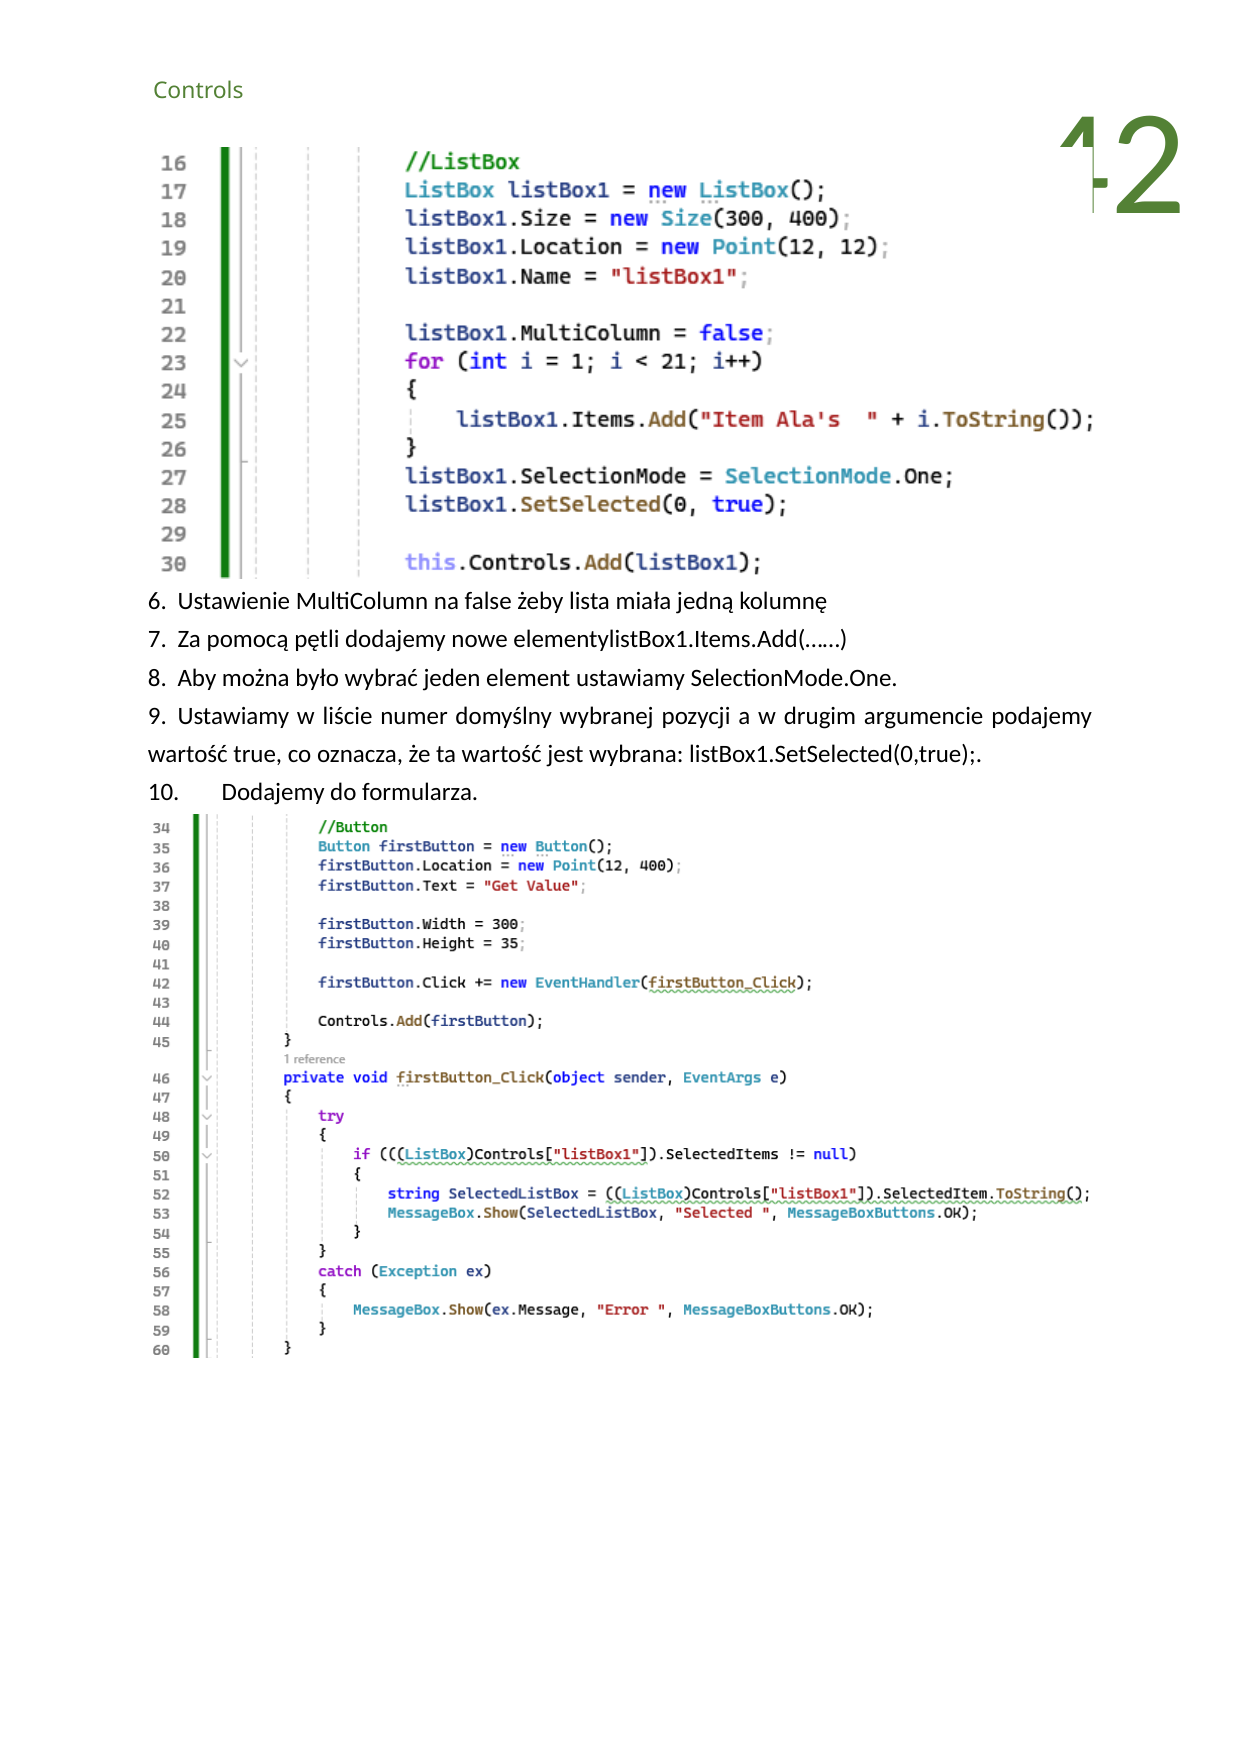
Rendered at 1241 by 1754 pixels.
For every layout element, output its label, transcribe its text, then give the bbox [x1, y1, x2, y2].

list Ustawienie MultiColumn na false żeby lista miała jedną kolumnę [148, 585, 1093, 616]
list Aby można było wybrać jeden element ustawiamy SelectionMode.One. [148, 662, 1093, 692]
list Ustawiamy w liście numer domyślny wybranej pozycji a w drugim argumencie podajemy wartość true, co oznacza, że ta wartość jest wybrana: listBox1.SetSelected(0,true);. [148, 700, 1093, 768]
list Dodajemy do formularza. [148, 776, 1093, 807]
picture [147, 147, 1093, 579]
picture [147, 814, 1093, 1358]
list Za pomocą pętli dodajemy nowe elementylistBox1.Items.Add(……) [148, 623, 1093, 654]
